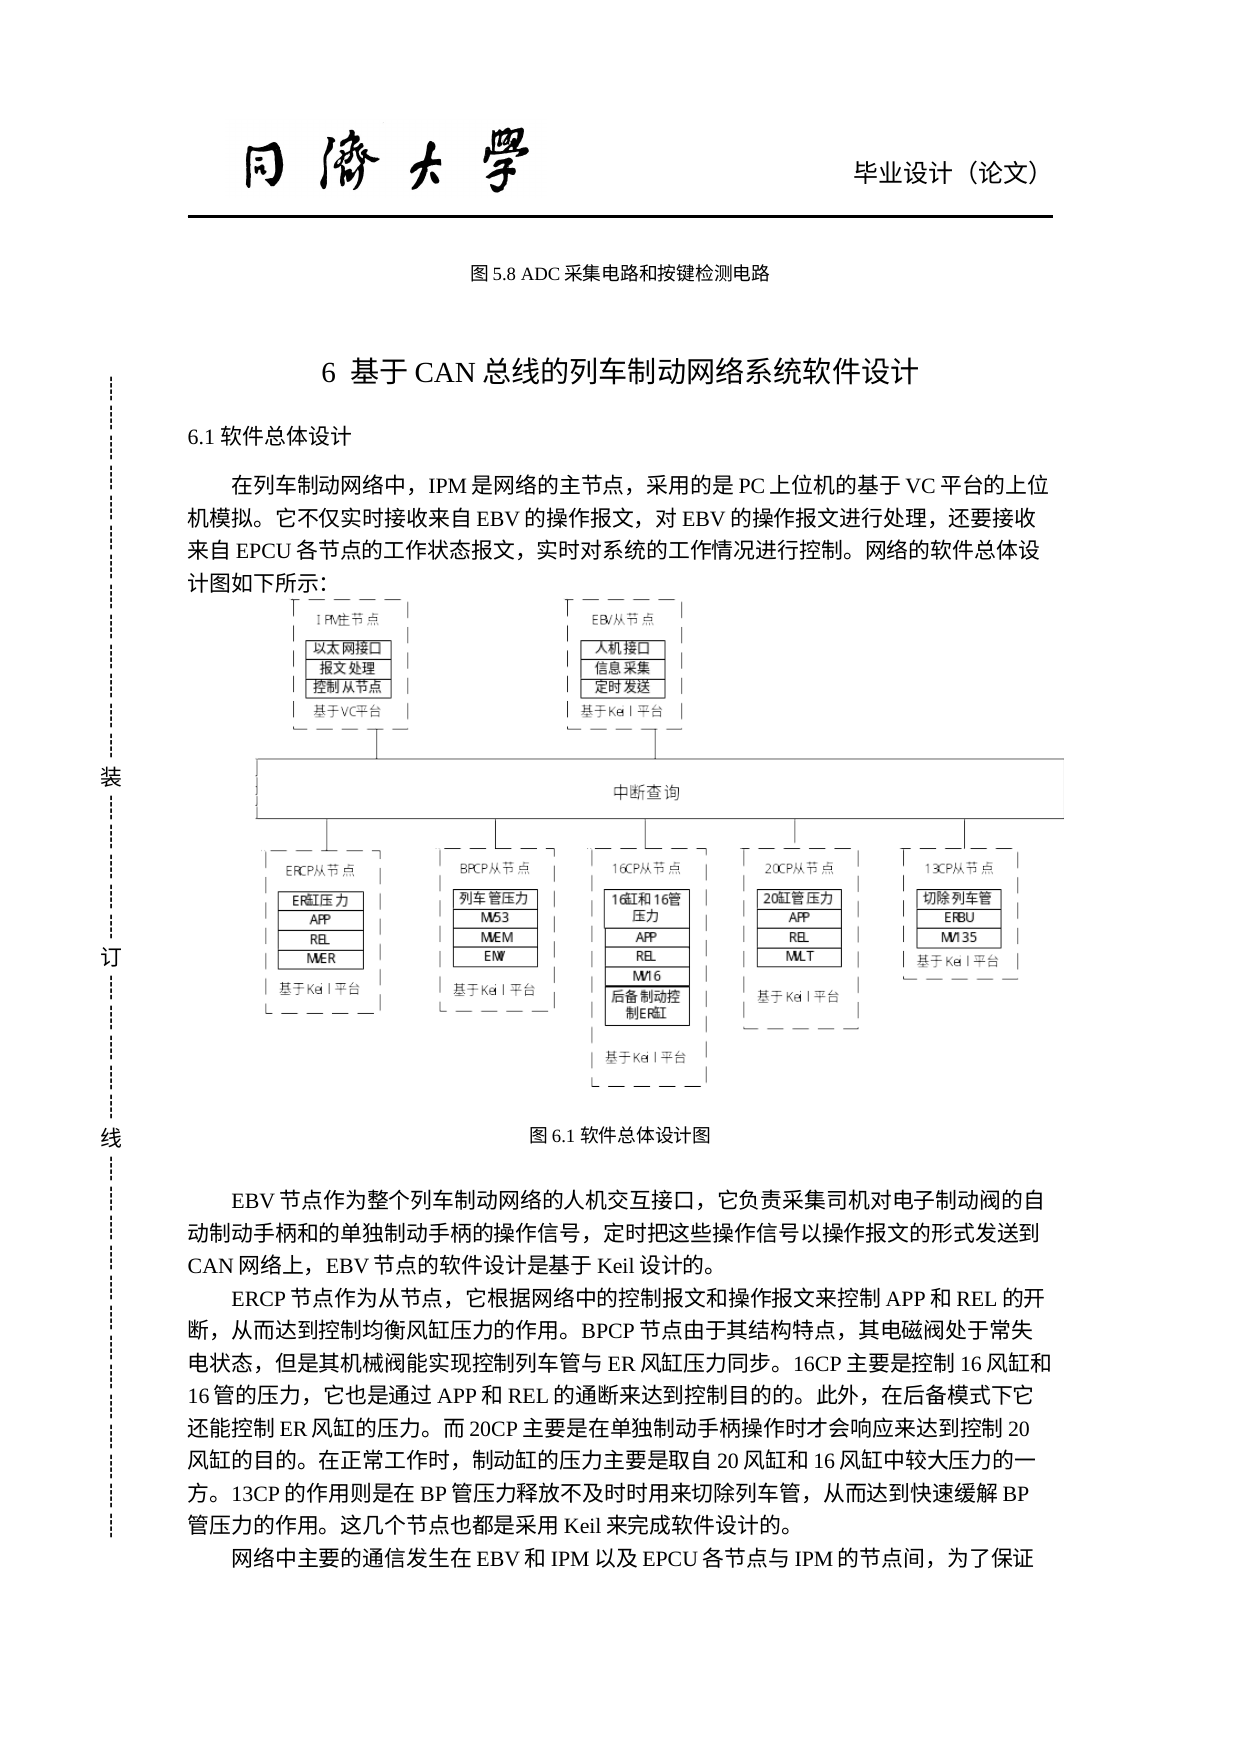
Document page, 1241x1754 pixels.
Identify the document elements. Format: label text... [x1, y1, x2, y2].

text 在列车制动网络中，IPM是网络的主节点，采用的是PC上位机的基于VC平台的上位机模拟。它不仅实时接收来自EBV的操作报文，对EBV的操作报文进行处理，还要接收来自EPCU各节点的工作状态报文，实时对系统的工作情况进行控制。网络的软件总体设计图如下所示： [187, 468, 1053, 598]
text ERCP节点作为从节点，它根据网络中的控制报文和操作报文来控制APP和REL的开断，从而达到控制均衡风缸压力的作用。BPCP节点由于其结构特点，其电磁阀处于常失电状态，但是其机械阀能实现控制列车管与ER风缸压力同步。16CP主要是控制16风缸和16管的压力，它也是通过APP和REL的通断来达到控制目的的。此外，在后备模式下它还能控制ER风缸的压力。而20CP主要是在单独制动手柄操作时才会响应来达到控制20风缸的目的。在正常工作时，制动缸的压力主要是取自20风缸和16风缸中较大压力的一方。13CP的作用则是在BP管压力释放不及时时用来切除列车管，从而达到快速缓解BP管压力的作用。这几个节点也都是采用Keil来完成软件设计的。 [187, 1280, 1053, 1540]
text EBV节点作为整个列车制动网络的人机交互接口，它负责采集司机对电子制动阀的自动制动手柄和的单独制动手柄的操作信号，定时把这些操作信号以操作报文的形式发送到CAN网络上，EBV节点的软件设计是基于Keil设计的。 [187, 1183, 1053, 1280]
subtitle 6.1 软件总体设计 [187, 419, 1053, 451]
text 图6.1 软件总体设计图 [187, 598, 1053, 1150]
picture [224, 119, 547, 198]
text 图5.8 ADC采集电路和按键检测电路 [187, 256, 1053, 289]
text 网络中主要的通信发生在EBV和IPM以及EPCU各节点与IPM的节点间，为了保证通信的畅通和避免漏帧丢帧的情况，本设计采用中断接收的策略，并且中断中只做接收报文的操作，尽可能不干扰PWM波输出的执行。 [187, 1540, 1053, 1573]
subtitle 6 基于CAN总线的列车制动网络系统软件设计 [187, 338, 1053, 403]
